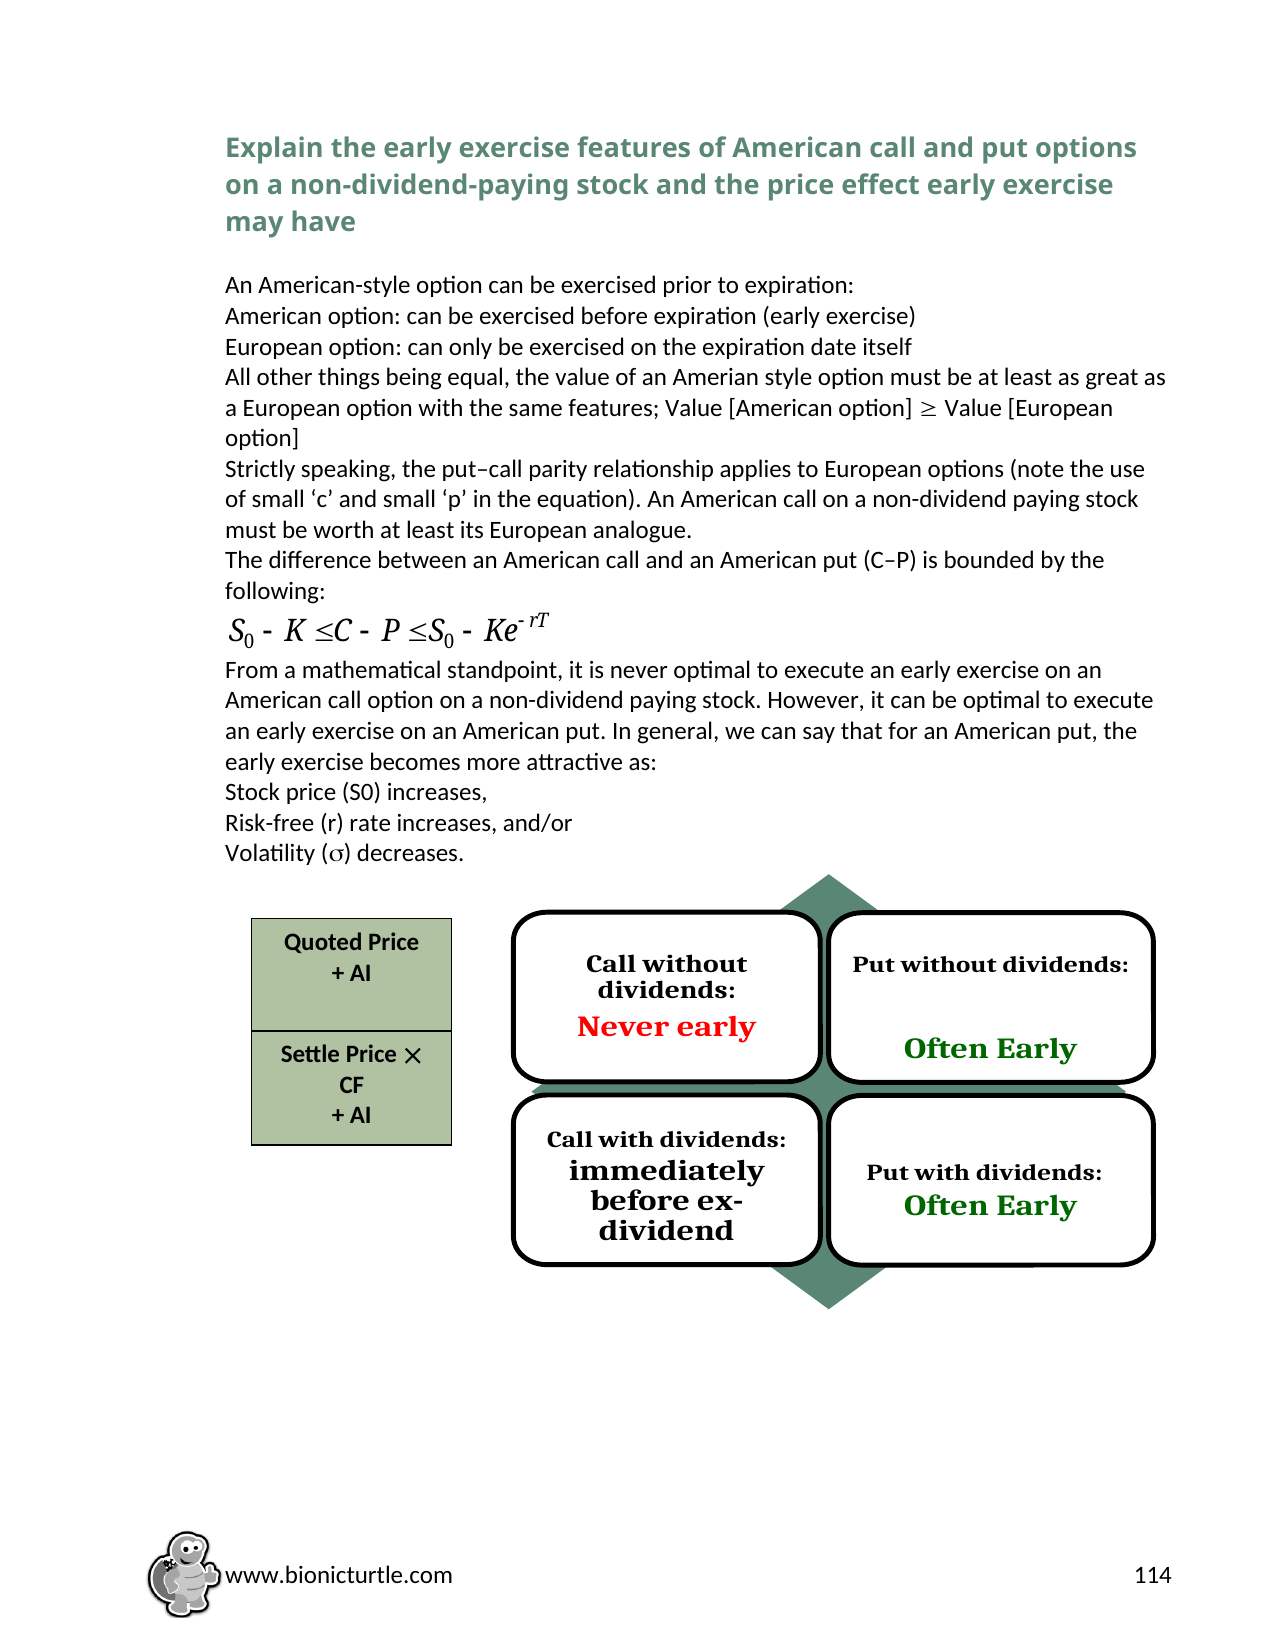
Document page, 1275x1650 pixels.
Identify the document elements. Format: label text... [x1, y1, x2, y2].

text Risk-free (r) rate increases, and/or [225, 807, 1172, 837]
text European option: can only be exercised on the expiration date itself [225, 331, 1172, 361]
text All other things being equal, the value of an Amerian style option must be at least as great as a European option with the same features; Value [American option] Value [European option] [225, 361, 1172, 453]
text An American-style option can be exercised prior to expiration: [225, 270, 1172, 300]
text The difference between an American call and an American put (C–P) is bounded by the following: [225, 544, 1172, 605]
text Stock price (S0) increases, [225, 776, 1172, 807]
subtitle Explain the early exercise features of American call and put options on a non‐dividend‐paying stock and the price effect early exercise may have [225, 128, 1172, 239]
text American option: can be exercised before expiration (early exercise) [225, 300, 1172, 331]
text Volatility () decreases. [225, 837, 1172, 868]
text Strictly speaking, the put–call parity relationship applies to European options (note the use of small ‘c’ and small ‘p’ in the equation). An American call on a non-dividend paying stock must be worth at least its European analogue. [225, 453, 1172, 544]
text From a mathematical standpoint, it is never optimal to execute an early exercise on an American call option on a non-dividend paying stock. However, it can be optimal to execute an early exercise on an American put. In general, we can say that for an American put, the early exercise becomes more attractive as: [225, 654, 1172, 776]
